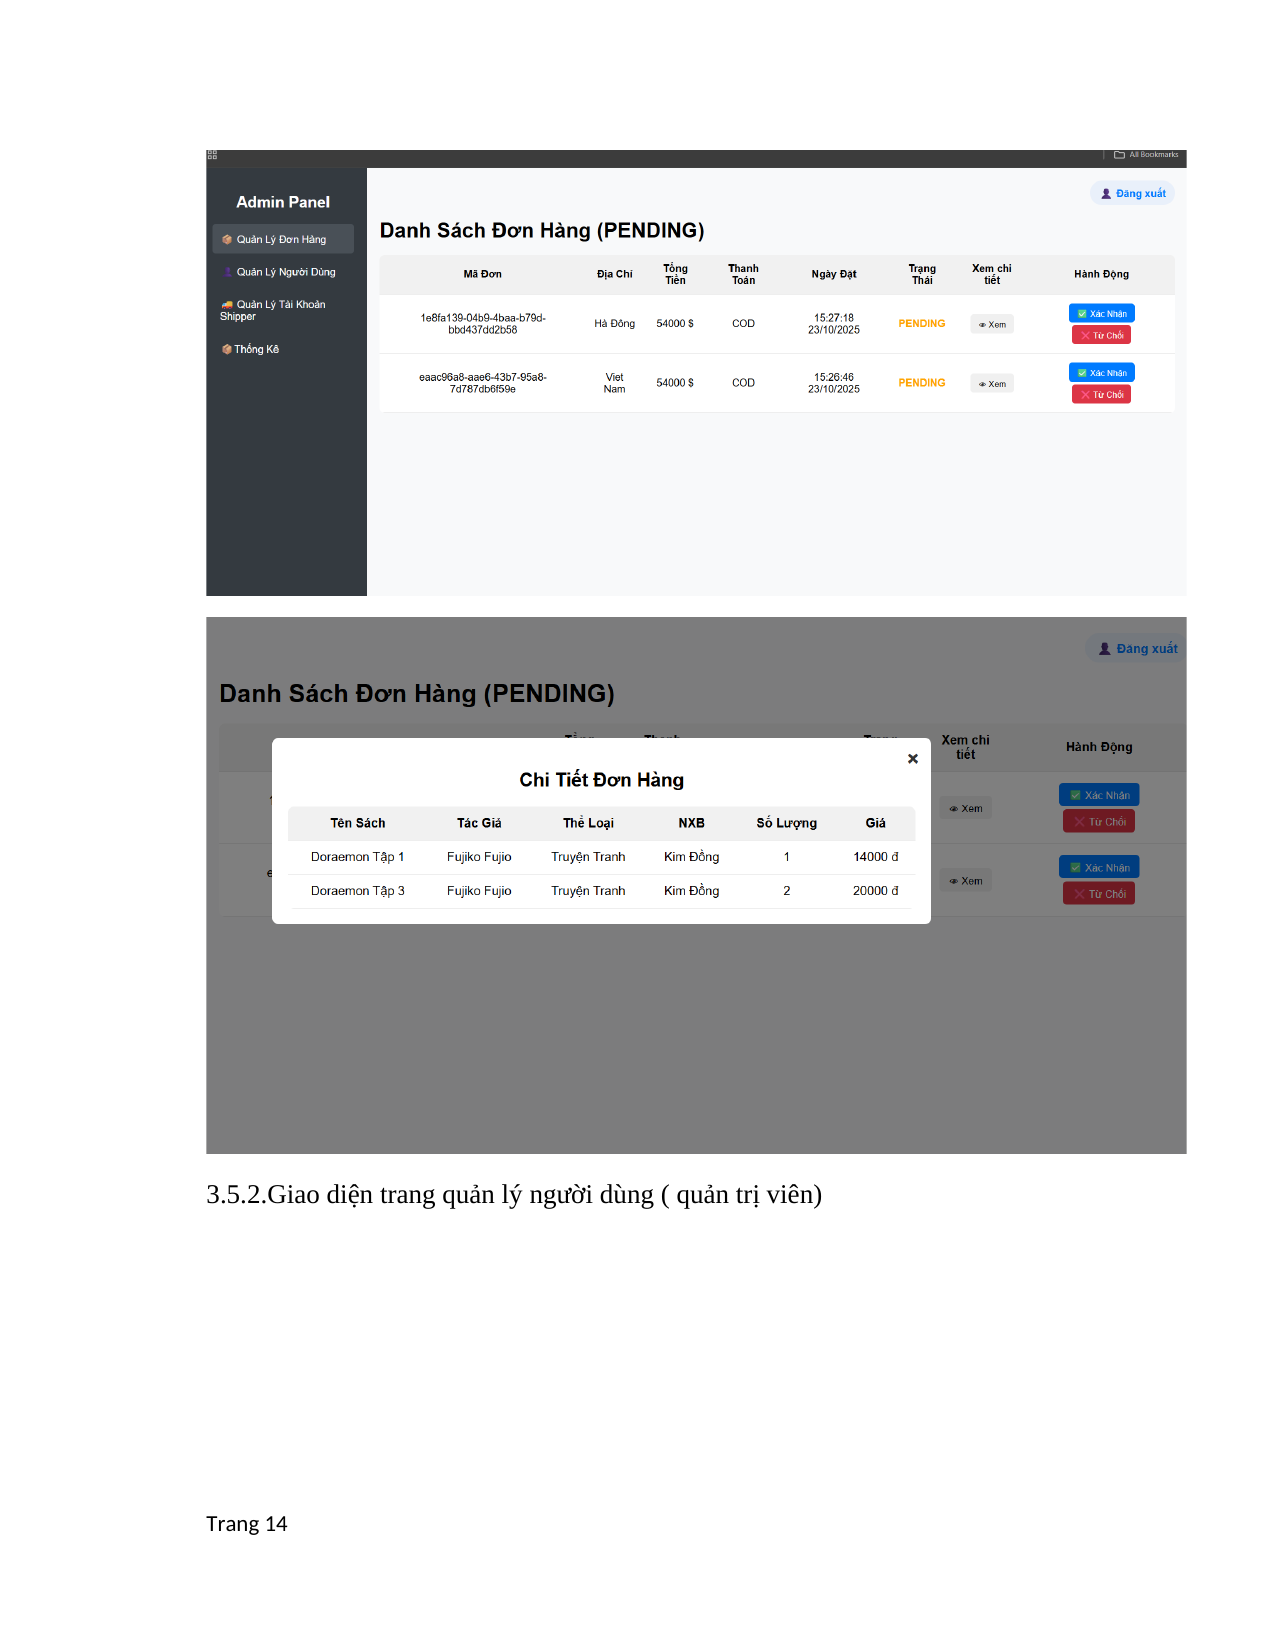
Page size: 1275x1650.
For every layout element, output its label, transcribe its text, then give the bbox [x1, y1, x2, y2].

subtitle 3.5.2.Giao diện trang quản lý người dùng ( quản trị viên) [206, 1183, 1187, 1208]
picture [206, 617, 1187, 1154]
picture [206, 150, 1187, 596]
